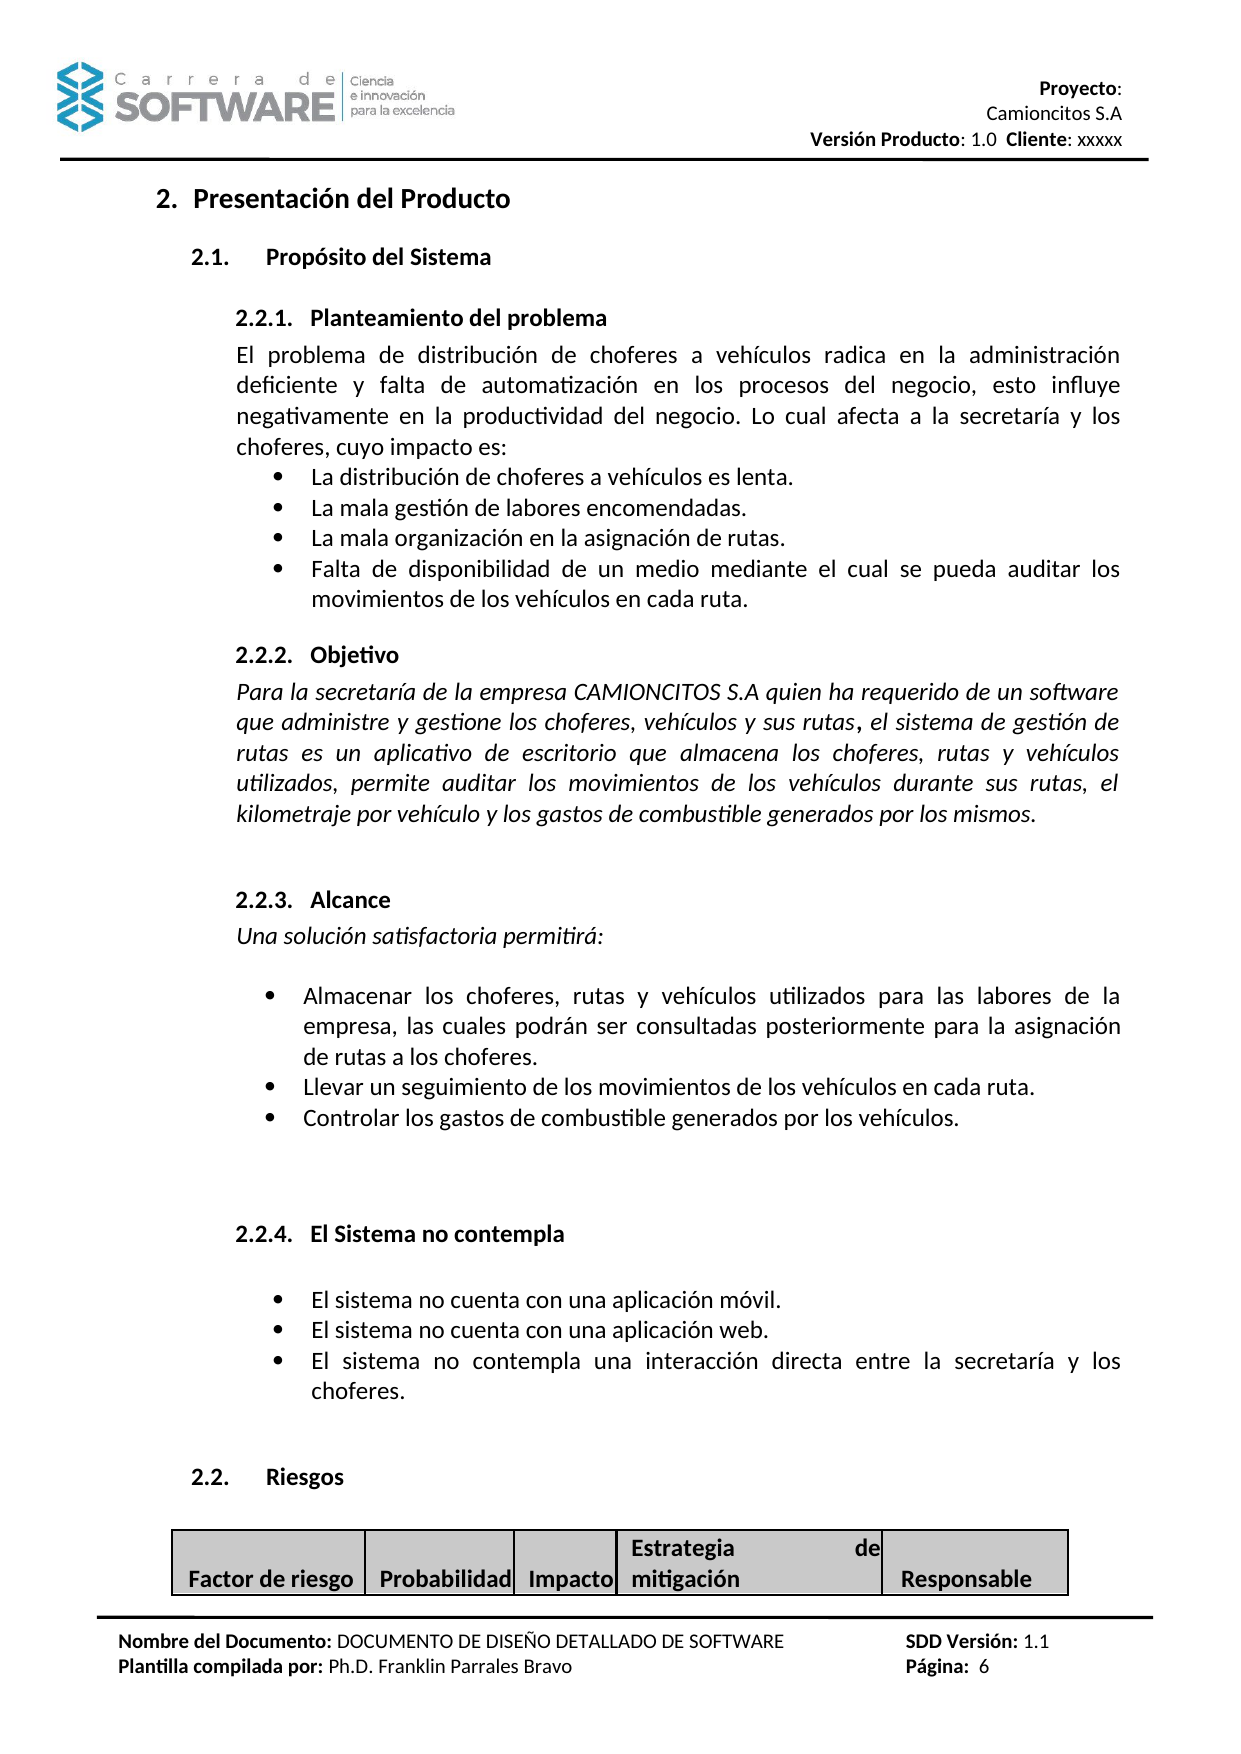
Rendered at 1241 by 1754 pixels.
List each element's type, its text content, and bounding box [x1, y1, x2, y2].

text Una solución satisfactoria permitirá: [236, 921, 1122, 951]
table_header Probabilidad [366, 1531, 513, 1593]
list Almacenar los choferes, rutas y vehículos utilizados para las labores de la empresa, las cuales podrán ser consultadas posteriormente para la asignación de rutas a los choferes. [266, 980, 1122, 1071]
list El sistema no contempla una interacción directa entre la secretaría y los choferes. [274, 1345, 1122, 1406]
list El sistema no cuenta con una aplicación móvil. [274, 1284, 1122, 1314]
text El problema de distribución de choferes a vehículos radica en la administración deficiente y falta de automatización en los procesos del negocio, esto influye negativamente en la productividad del negocio. Lo cual afecta a la secretaría y los choferes, cuyo impacto es: [236, 339, 1122, 461]
table_header Responsable [883, 1531, 1067, 1593]
subtitle Propósito del Sistema [191, 241, 1122, 271]
table_header Impacto [515, 1531, 615, 1593]
list La mala gestión de labores encomendadas. [274, 492, 1122, 522]
table_header Factor de riesgo [173, 1531, 364, 1593]
list Controlar los gastos de combustible generados por los vehículos. [266, 1102, 1122, 1132]
subtitle Presentación del Producto [156, 180, 1122, 216]
subtitle Alcance [235, 884, 1122, 914]
list El sistema no cuenta con una aplicación web. [274, 1314, 1122, 1345]
text Para la secretaría de la empresa CAMIONCITOS S.A quien ha requerido de un software que administre y gestione los choferes, vehículos y sus rutas, el sistema de gestión de rutas es un aplicativo de escritorio que almacena los choferes, rutas y vehículos utilizados, permite auditar los movimientos de los vehículos durante sus rutas, el kilometraje por vehículo y los gastos de combustible generados por los mismos. [236, 676, 1122, 828]
subtitle Planteamiento del problema [235, 302, 1122, 333]
subtitle Riesgos [191, 1462, 1122, 1492]
list La distribución de choferes a vehículos es lenta. [274, 461, 1122, 492]
subtitle El Sistema no contempla [235, 1218, 1122, 1249]
list Falta de disponibilidad de un medio mediante el cual se pueda auditar los movimientos de los vehículos en cada ruta. [274, 553, 1122, 614]
subtitle Objetivo [235, 639, 1122, 669]
list Llevar un seguimiento de los movimientos de los vehículos en cada ruta. [266, 1071, 1122, 1102]
table_header Estrategia de mitigación [618, 1531, 881, 1593]
list La mala organización en la asignación de rutas. [274, 522, 1122, 553]
picture [46, 46, 461, 154]
